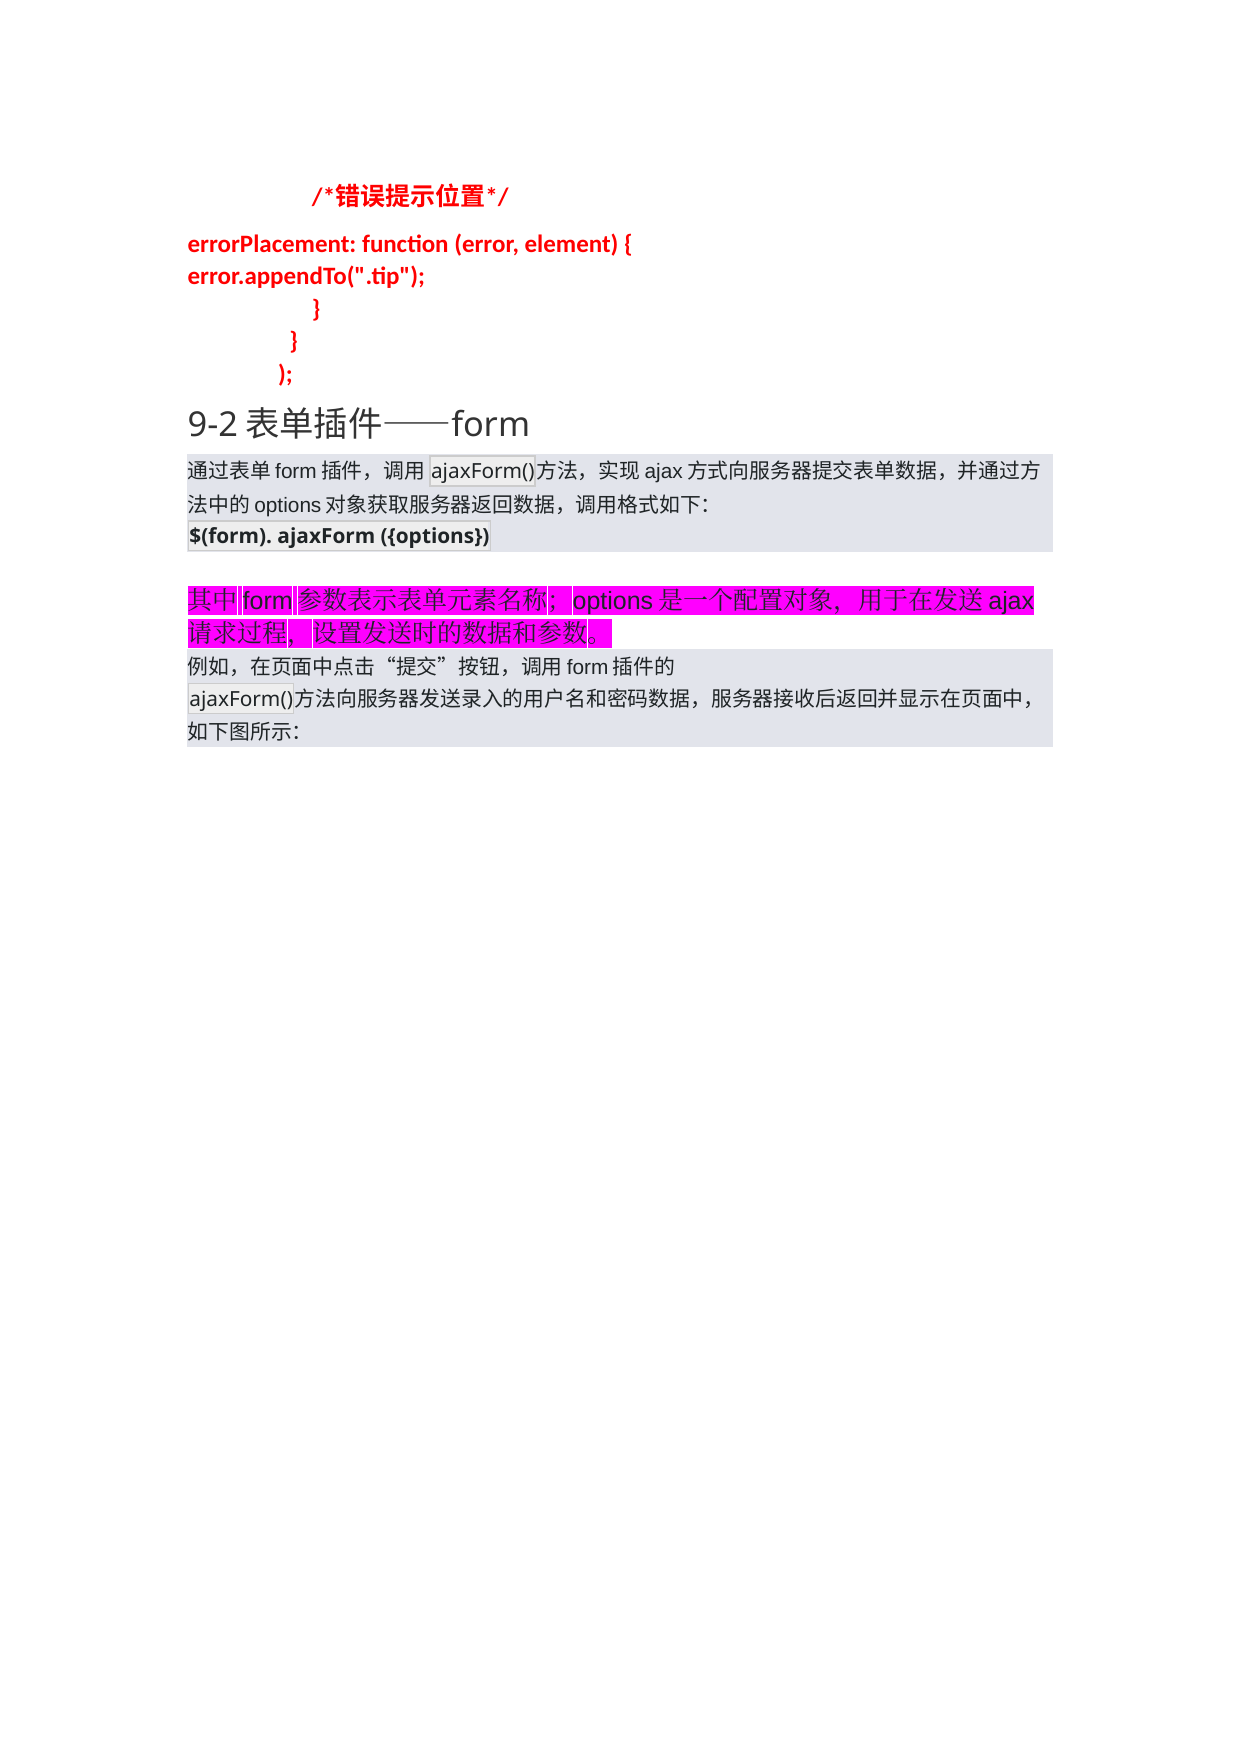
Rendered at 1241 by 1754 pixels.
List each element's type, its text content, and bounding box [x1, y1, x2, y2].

text $(form). ajaxForm ({options}) [187, 519, 1053, 552]
text } [187, 324, 1053, 357]
text 通过表单form插件，调用ajaxForm()方法，实现ajax方式向服务器提交表单数据，并通过方法中的options对象获取服务器返回数据，调用格式如下： [187, 454, 1053, 519]
text 其中form参数表示表单元素名称；options是一个配置对象，用于在发送ajax请求过程，设置发送时的数据和参数。 [187, 584, 1053, 649]
text 例如，在页面中点击“提交”按钮，调用form插件的 ajaxForm()方法向服务器发送录入的用户名和密码数据，服务器接收后返回并显示在页面中，如下图所示： [187, 649, 1053, 747]
subtitle 9-2表单插件——form [187, 389, 1053, 454]
text error.appendTo(".tip"); [187, 259, 1053, 292]
text ); [187, 357, 1053, 389]
text errorPlacement: function (error, element) { [187, 227, 1053, 259]
text } [187, 292, 1053, 324]
text /*错误提示位置*/ [187, 162, 1053, 227]
